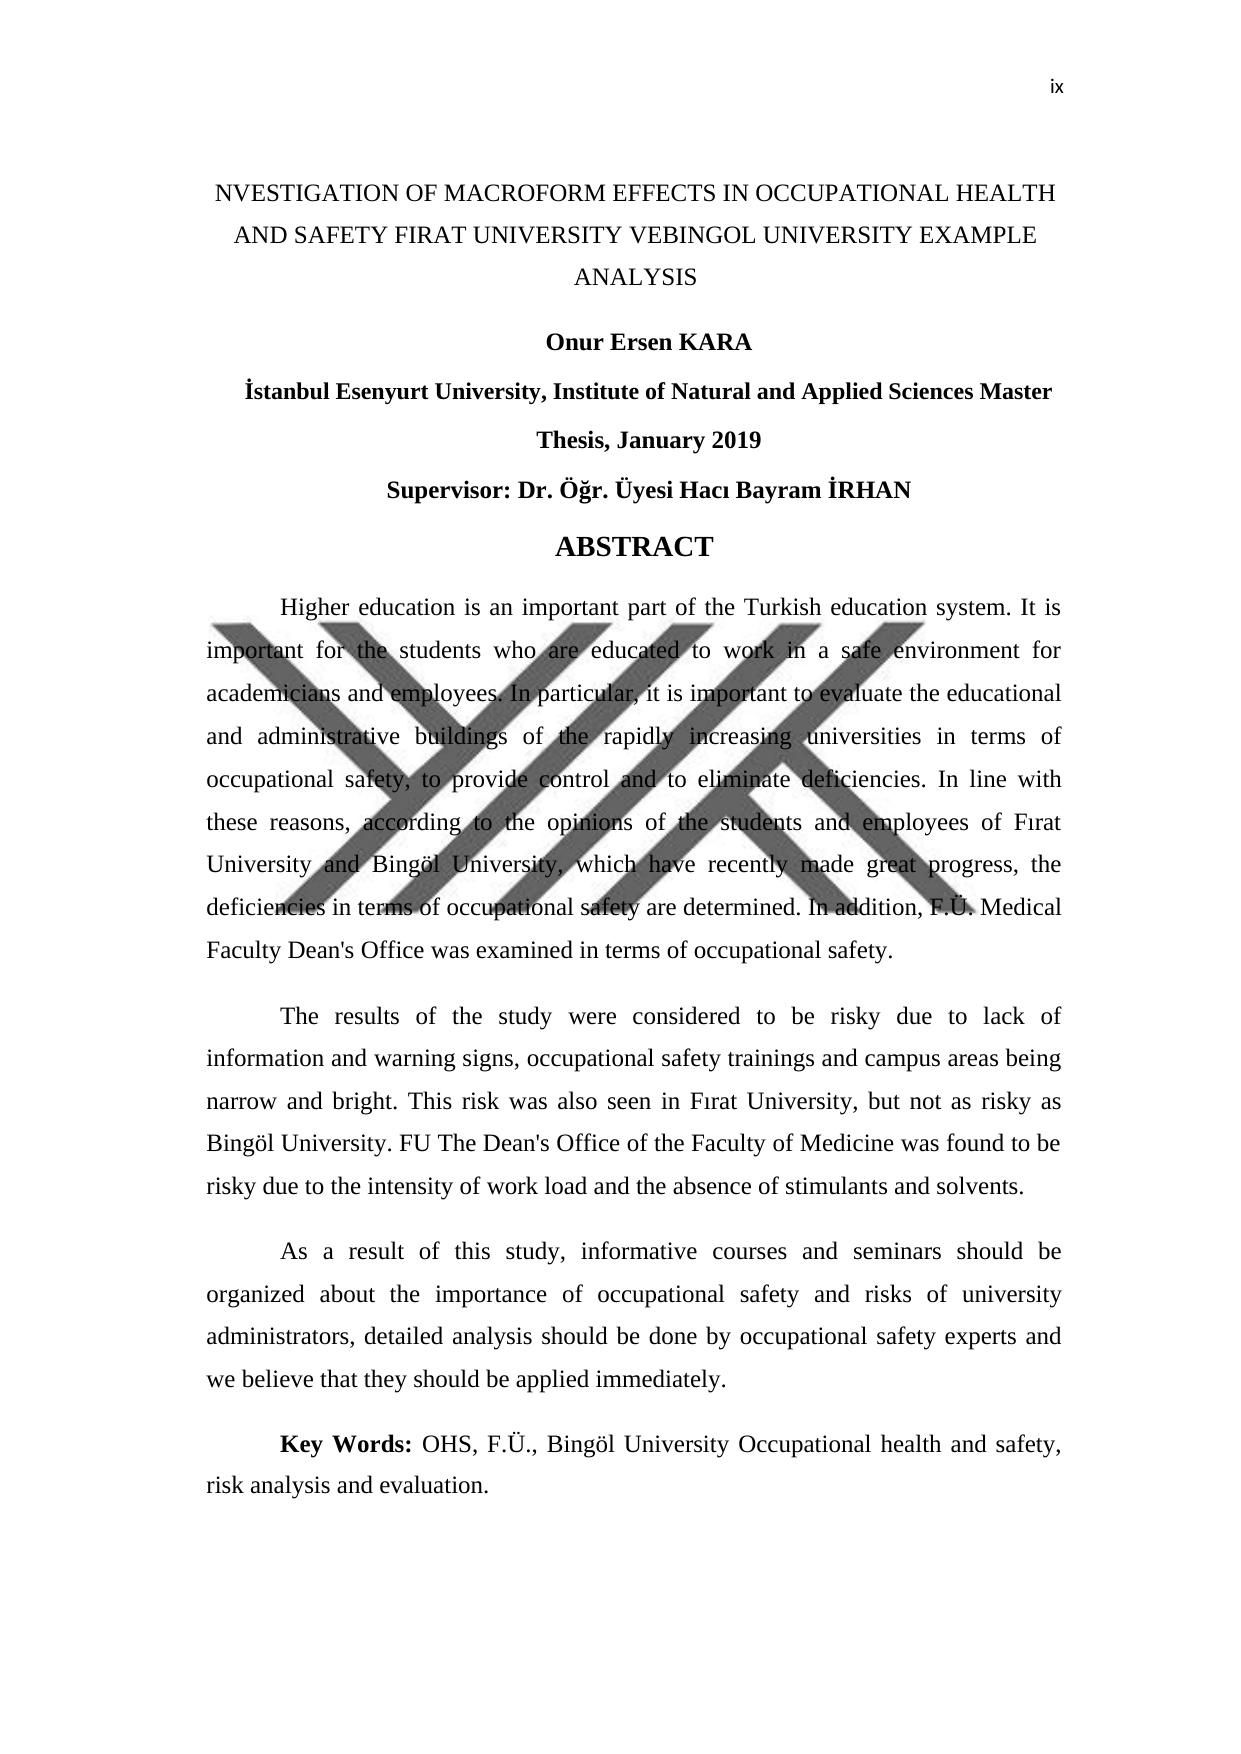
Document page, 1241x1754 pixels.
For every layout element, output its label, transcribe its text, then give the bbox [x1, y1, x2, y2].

text The results of the study were considered to be risky due to lack of information and warning signs, occupational safety trainings and campus areas being narrow and bright. This risk was also seen in Fırat University, but not as risky as Bingöl University. FU The Dean's Office of the Faculty of Medicine was found to be risky due to the intensity of work load and the absence of stimulants and solvents. [206, 1001, 1062, 1200]
text As a result of this study, informative courses and seminars should be organized about the importance of occupational safety and risks of university administrators, detailed analysis should be done by occupational safety experts and we believe that they should be applied immediately. [206, 1236, 1062, 1392]
text Onur Ersen KARA [150, 327, 1148, 355]
text Higher education is an important part of the Turkish education system. It is important for the students who are educated to work in a safe environment for academicians and employees. In particular, it is important to evaluate the educational and administrative buildings of the rapidly increasing universities in terms of occupational safety, to provide control and to eliminate deficiencies. In line with these reasons, according to the opinions of the students and employees of Fırat University and Bingöl University, which have recently made great progress, the deficiencies in terms of occupational safety are determined. In addition, F.Ü. Medical Faculty Dean's Office was examined in terms of occupational safety. [206, 592, 1062, 964]
text İstanbul Esenyurt University, Institute of Natural and Applied Sciences Master [150, 377, 1148, 405]
text Thesis, January 2019 [150, 426, 1148, 454]
text Supervisor: Dr. Öğr. Üyesi Hacı Bayram İRHAN [150, 475, 1148, 504]
text Key Words: OHS, F.Ü., Bingöl University Occupational health and safety, risk analysis and evaluation. [206, 1429, 1062, 1499]
text ABSTRACT [150, 529, 1119, 562]
text NVESTIGATION OF MACROFORM EFFECTS IN OCCUPATIONAL HEALTH AND SAFETY FIRAT UNIVERSITY VEBINGOL UNIVERSITY EXAMPLE ANALYSIS [206, 178, 1064, 291]
text ix [1050, 73, 1090, 98]
